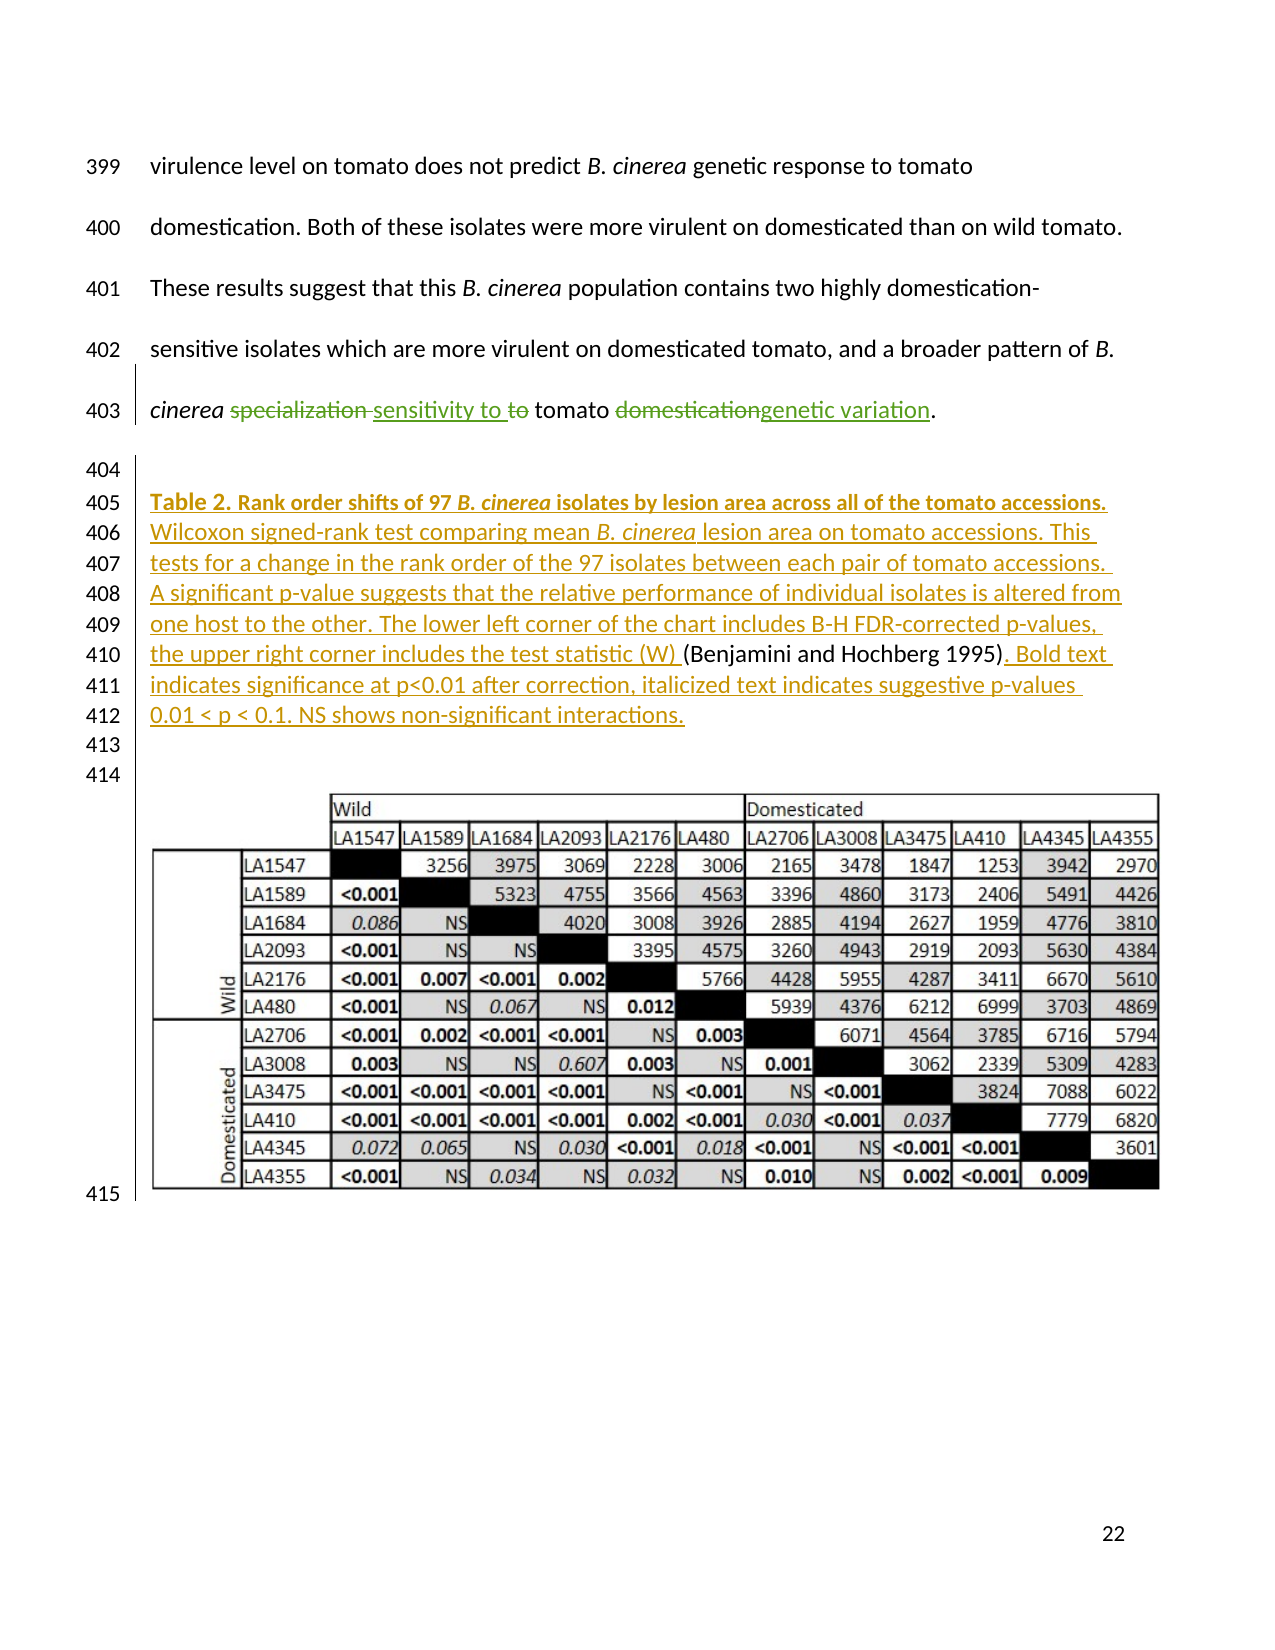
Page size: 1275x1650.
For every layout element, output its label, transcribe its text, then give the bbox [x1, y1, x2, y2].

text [150, 150, 1125, 425]
picture [150, 791, 1162, 1202]
text (Benjamini and Hochberg 1995) [150, 516, 1125, 730]
